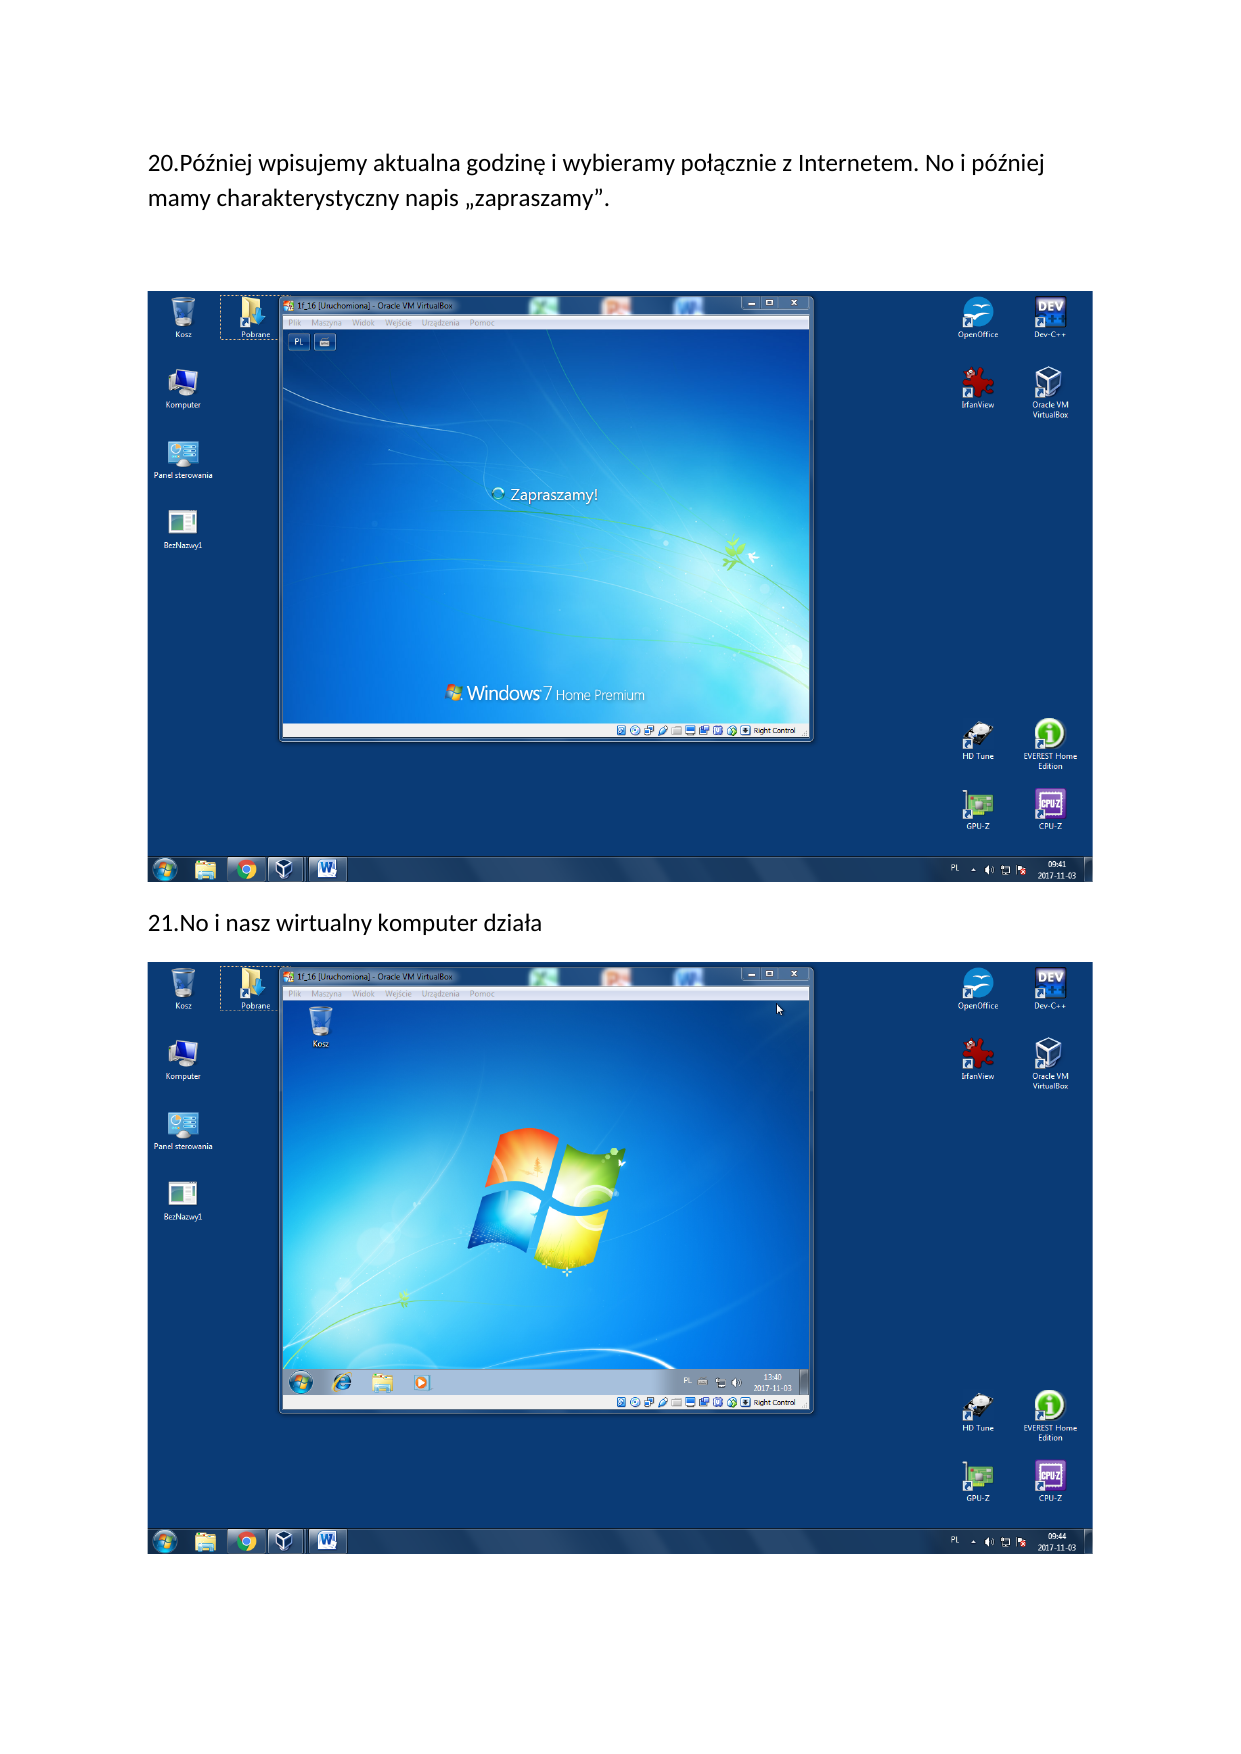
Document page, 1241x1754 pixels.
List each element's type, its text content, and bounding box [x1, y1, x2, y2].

text 20.Później wpisujemy aktualna godzinę i wybieramy połącznie z Internetem. No i później mamy charakterystyczny napis „zapraszamy”. [148, 148, 1093, 213]
text 21.No i nasz wirtualny komputer działa [148, 907, 1093, 938]
picture [147, 291, 1093, 882]
picture [147, 962, 1093, 1554]
